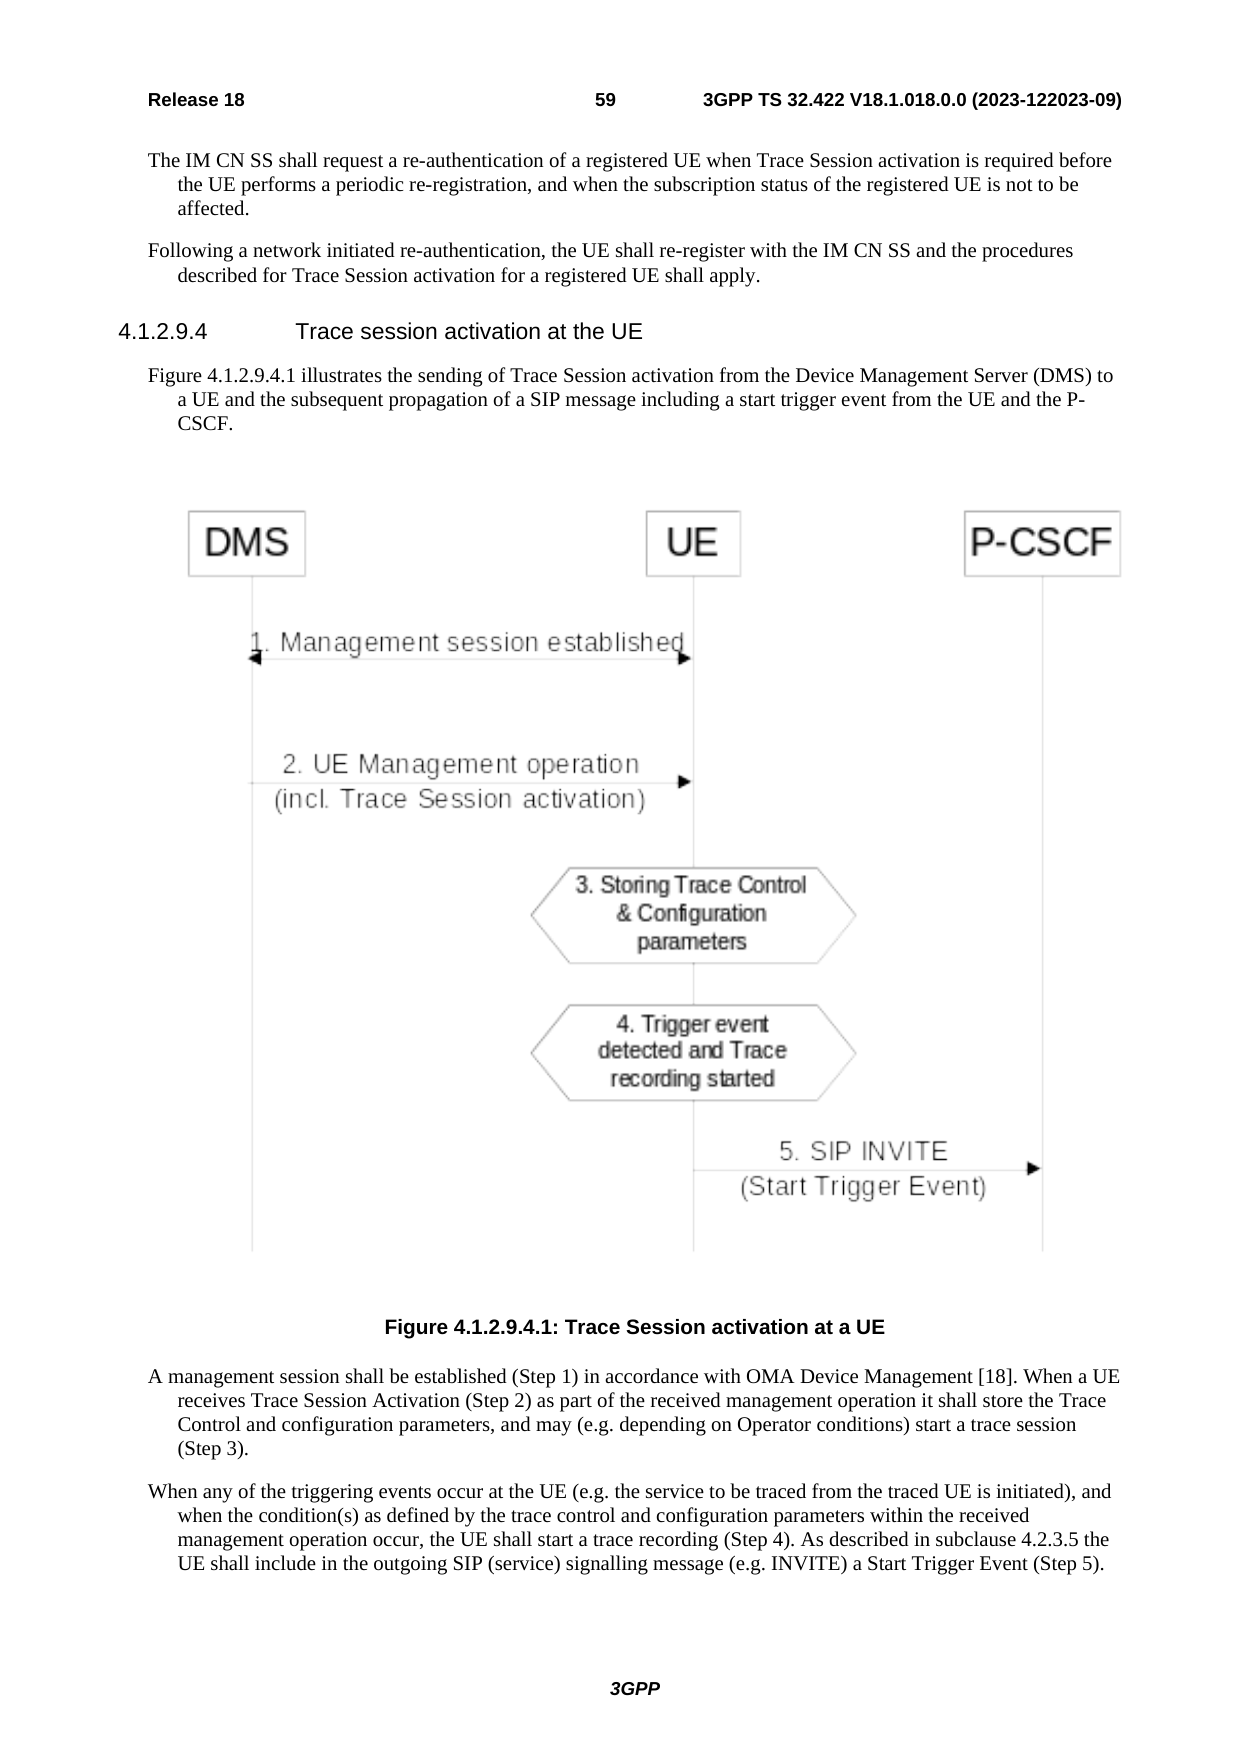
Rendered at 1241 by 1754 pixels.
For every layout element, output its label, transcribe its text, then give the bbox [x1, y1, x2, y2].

text A management session shall be established (Step 1) in accordance with OMA Device Management [18]. When a UE receives Trace Session Activation (Step 2) as part of the received management operation it shall store the Trace Control and configuration parameters, and may (e.g. depending on Operator conditions) start a trace session (Step 3). [148, 1364, 1122, 1460]
text When any of the triggering events occur at the UE (e.g. the service to be traced from the traced UE is initiated), and when the condition(s) as defined by the trace control and configuration parameters within the received management operation occur, the UE shall start a trace recording (Step 4). As described in subclause 4.2.3.5 the UE shall include in the outgoing SIP (service) signalling message (e.g. INVITE) a Start Trigger Event (Step 5). [148, 1479, 1122, 1575]
text The IM CN SS shall request a re-authentication of a registered UE when Trace Session activation is required before the UE performs a periodic re-registration, and when the subscription status of the registered UE is not to be affected. [148, 147, 1122, 220]
text Figure 4.1.2.9.4.1: Trace Session activation at a UE [148, 1315, 1122, 1339]
subtitle 4.1.2.9.4 Trace session activation at the UE [118, 318, 1122, 344]
text Figure 4.1.2.9.4.1 illustrates the sending of Trace Session activation from the Device Management Server (DMS) to a UE and the subsequent propagation of a SIP message including a start trigger event from the UE and the P-CSCF. [148, 363, 1122, 435]
text Following a network initiated re-authentication, the UE shall re-register with the IM CN SS and the procedures described for Trace Session activation for a registered UE shall apply. [148, 238, 1122, 287]
